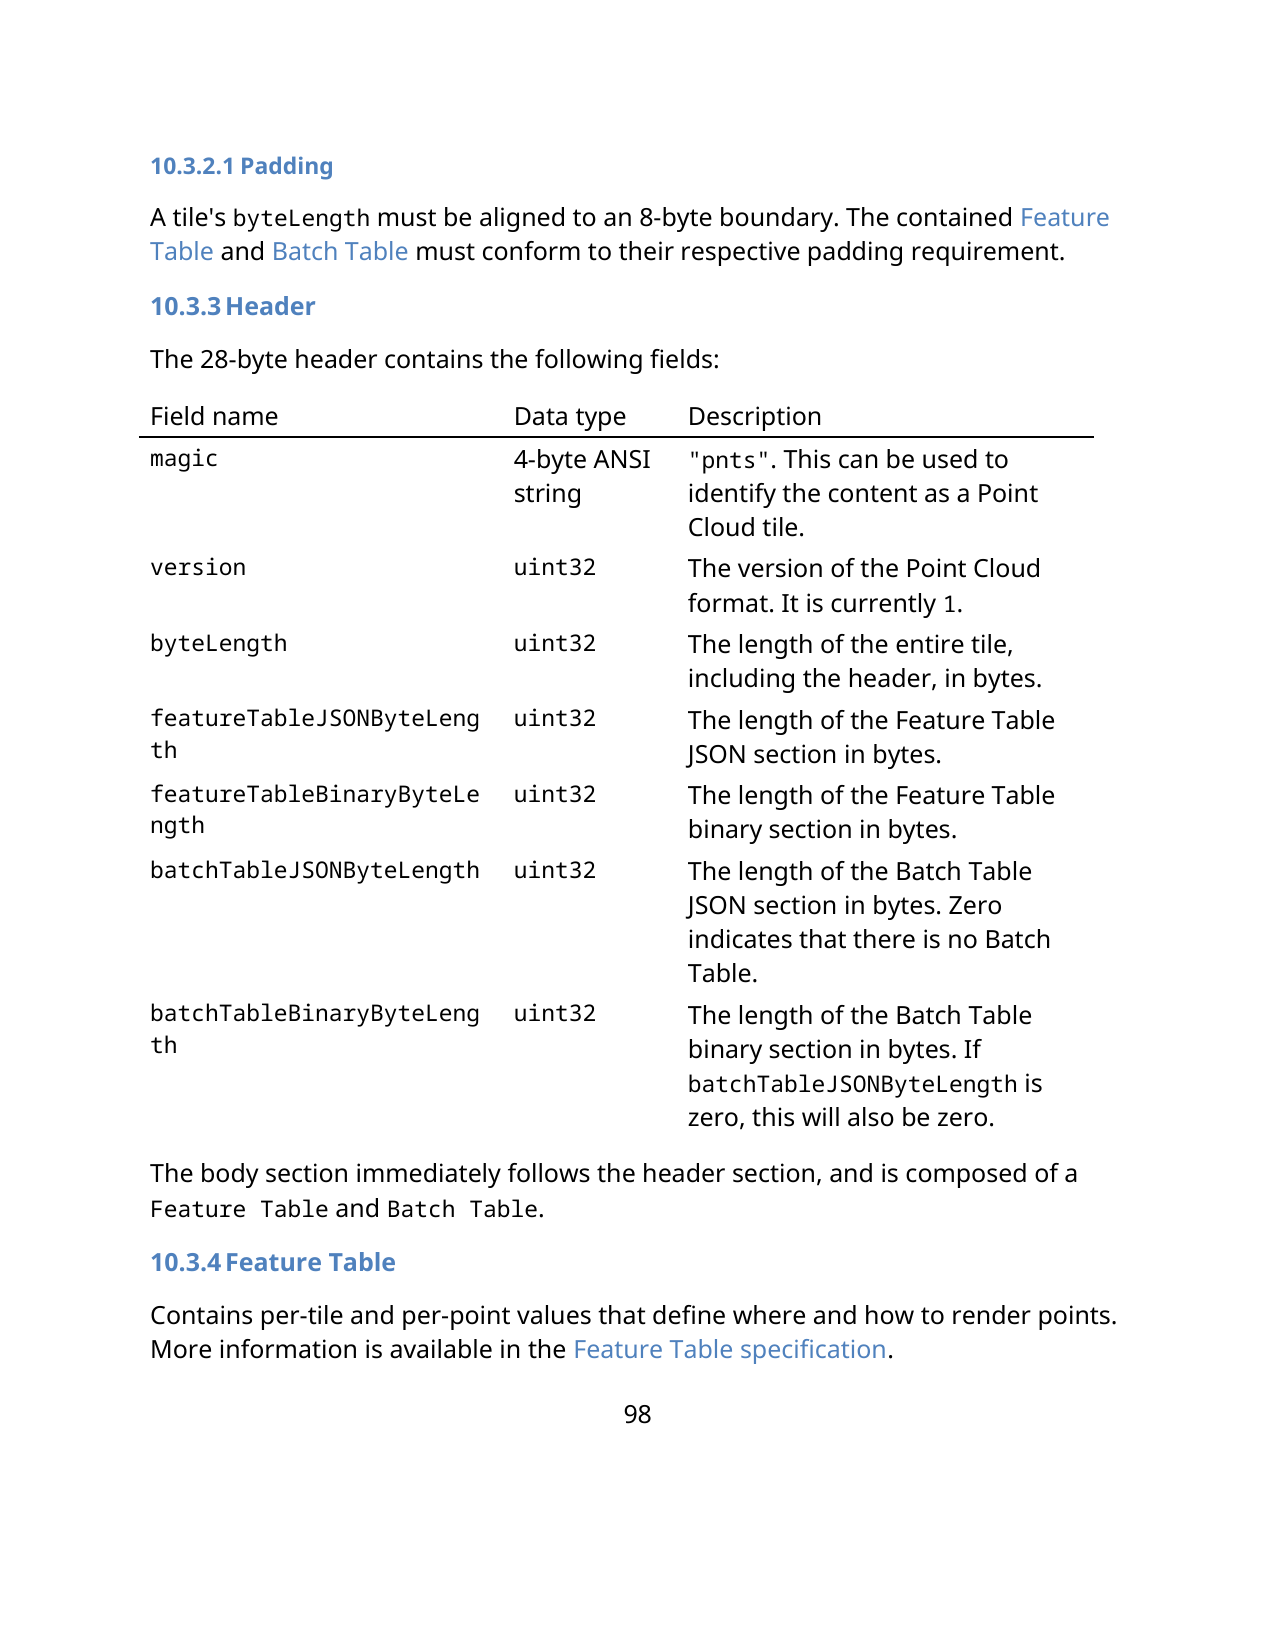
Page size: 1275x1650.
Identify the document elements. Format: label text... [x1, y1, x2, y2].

text Contains per-tile and per-point values that define where and how to render points. More information is available in the Feature Table specification. [150, 1298, 1125, 1366]
table_cell uint32 [502, 623, 676, 699]
table_cell batchTableJSONByteLength [139, 850, 502, 994]
subtitle Padding [150, 150, 1125, 181]
text The body section immediately follows the header section, and is composed of a Feature Table and Batch Table. [150, 1156, 1125, 1224]
subtitle Header [150, 289, 1125, 323]
table_cell The version of the Point Cloud format. It is currently 1. [676, 548, 1094, 623]
table_cell uint32 [502, 548, 676, 623]
table_cell The length of the Feature Table JSON section in bytes. [676, 699, 1094, 774]
table_cell uint32 [502, 699, 676, 774]
table_cell The length of the entire tile, including the header, in bytes. [676, 623, 1094, 699]
table_cell 4-byte ANSI string [502, 438, 676, 547]
text The 28-byte header contains the following fields: [150, 342, 1125, 376]
table_cell magic [139, 438, 502, 547]
table_cell batchTableBinaryByteLength [139, 994, 502, 1137]
table_cell featureTableJSONByteLength [139, 699, 502, 774]
table_cell featureTableBinaryByteLength [139, 774, 502, 850]
table_cell The length of the Batch Table JSON section in bytes. Zero indicates that there is no Batch Table. [676, 850, 1094, 994]
table_cell byteLength [139, 623, 502, 699]
table_cell uint32 [502, 774, 676, 850]
table_cell The length of the Batch Table binary section in bytes. If batchTableJSONByteLength is zero, this will also be zero. [676, 994, 1094, 1137]
table_cell uint32 [502, 850, 676, 994]
table_header Data type [502, 395, 676, 436]
table_header Description [676, 395, 1094, 436]
table_cell The length of the Feature Table binary section in bytes. [676, 774, 1094, 850]
table_cell version [139, 548, 502, 623]
table_header Field name [139, 395, 502, 436]
table_cell uint32 [502, 994, 676, 1137]
subtitle Feature Table [150, 1245, 1125, 1279]
table_cell "pnts". This can be used to identify the content as a Point Cloud tile. [676, 438, 1094, 547]
text A tile's byteLength must be aligned to an 8-byte boundary. The contained Feature Table and Batch Table must conform to their respective padding requirement. [150, 200, 1125, 268]
